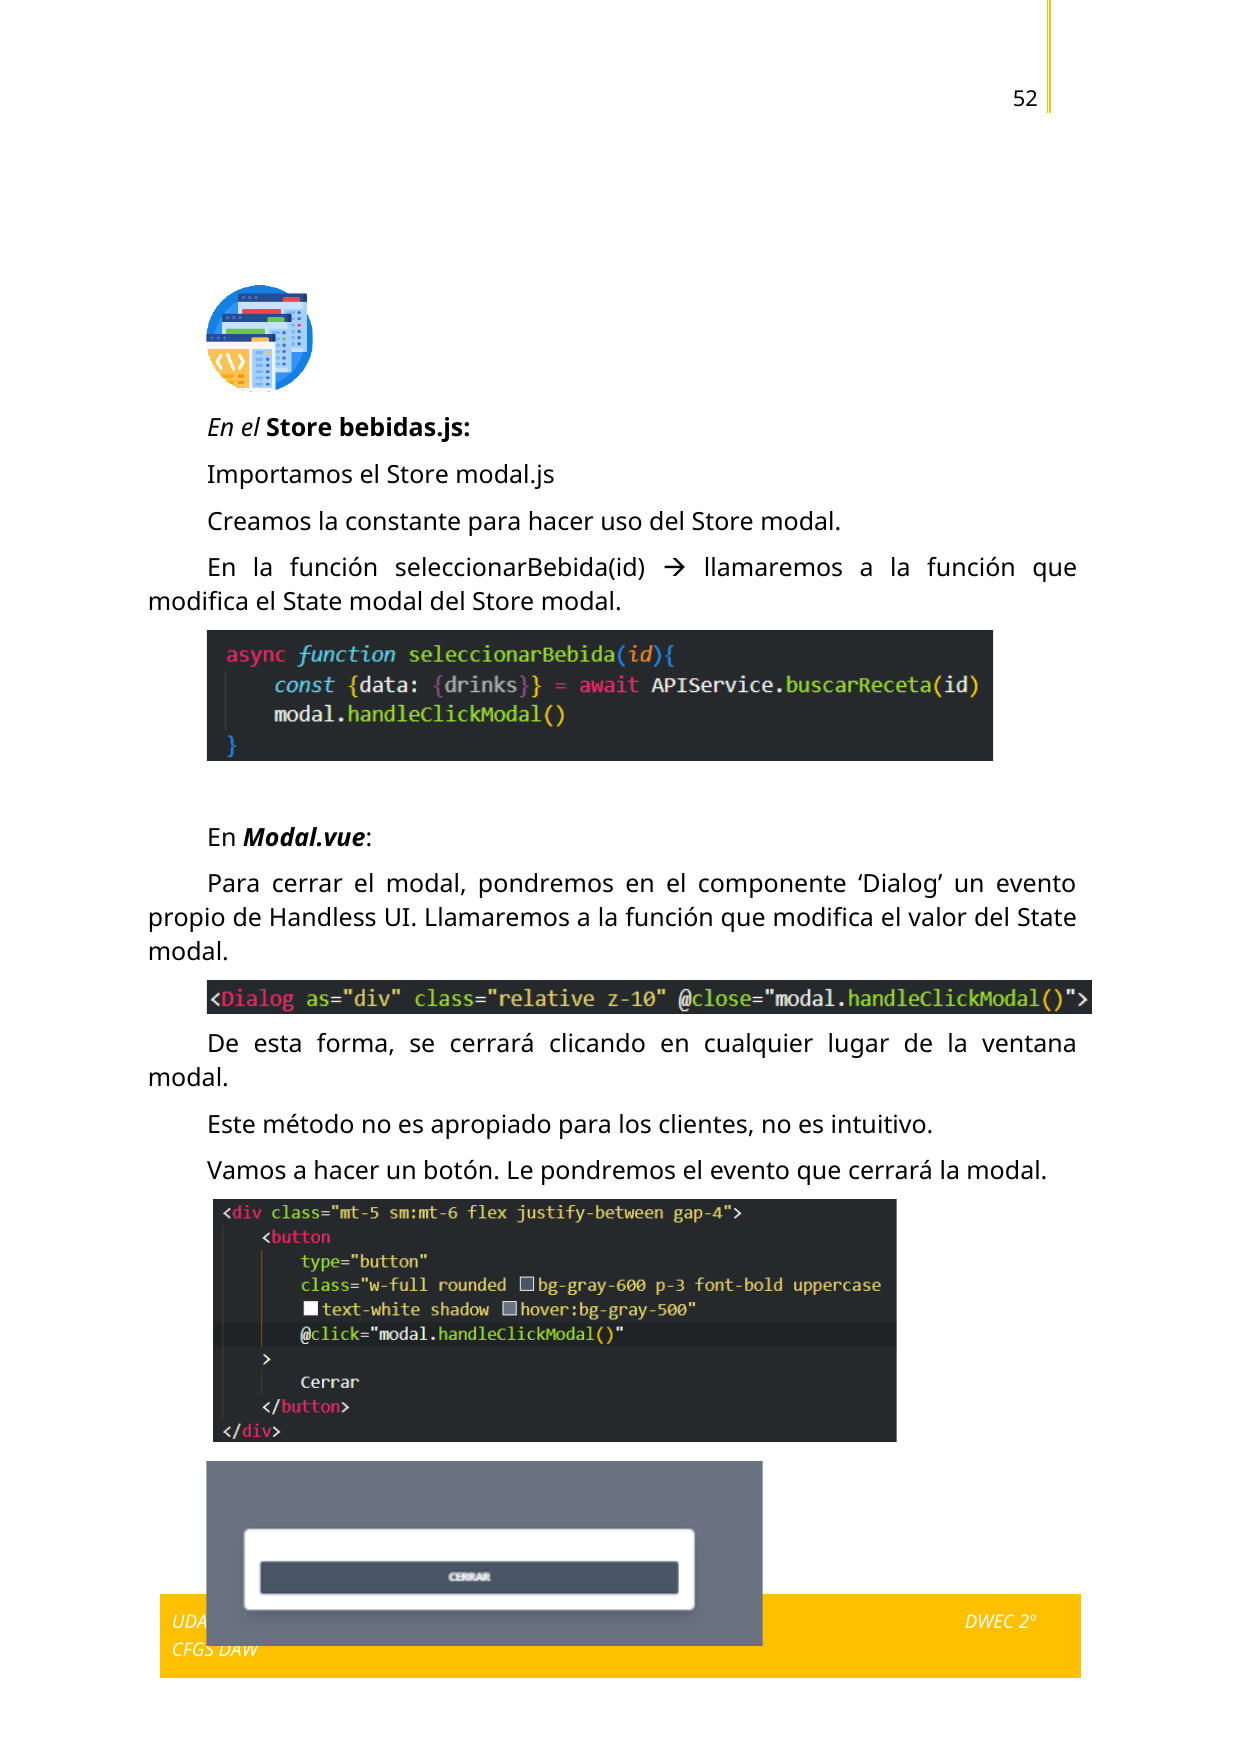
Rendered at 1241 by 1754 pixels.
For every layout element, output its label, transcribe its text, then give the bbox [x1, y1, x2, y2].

picture [206, 1461, 763, 1646]
text Vamos a hacer un botón. Le pondremos el evento que cerrará la modal. [148, 1153, 1078, 1187]
picture [206, 630, 994, 761]
text Importamos el Store modal.js [148, 457, 1078, 491]
text Creamos la constante para hacer uso del Store modal. [148, 503, 1078, 537]
text En Modal.vue: [148, 819, 1078, 853]
text Para cerrar el modal, pondremos en el componente ‘Dialog’ un evento propio de Handless UI. Llamaremos a la función que modifica el valor del State modal. [148, 866, 1078, 968]
picture [206, 980, 1092, 1014]
text En el Store bebidas.js: [148, 410, 1078, 444]
text De esta forma, se cerrará clicando en cualquier lugar de la ventana modal. [148, 1026, 1078, 1094]
picture [206, 285, 313, 392]
text En la función seleccionarBebida(id) llamaremos a la función que modifica el State modal del Store modal. [148, 550, 1078, 618]
picture [213, 1199, 897, 1442]
text Este método no es apropiado para los clientes, no es intuitivo. [148, 1106, 1078, 1140]
